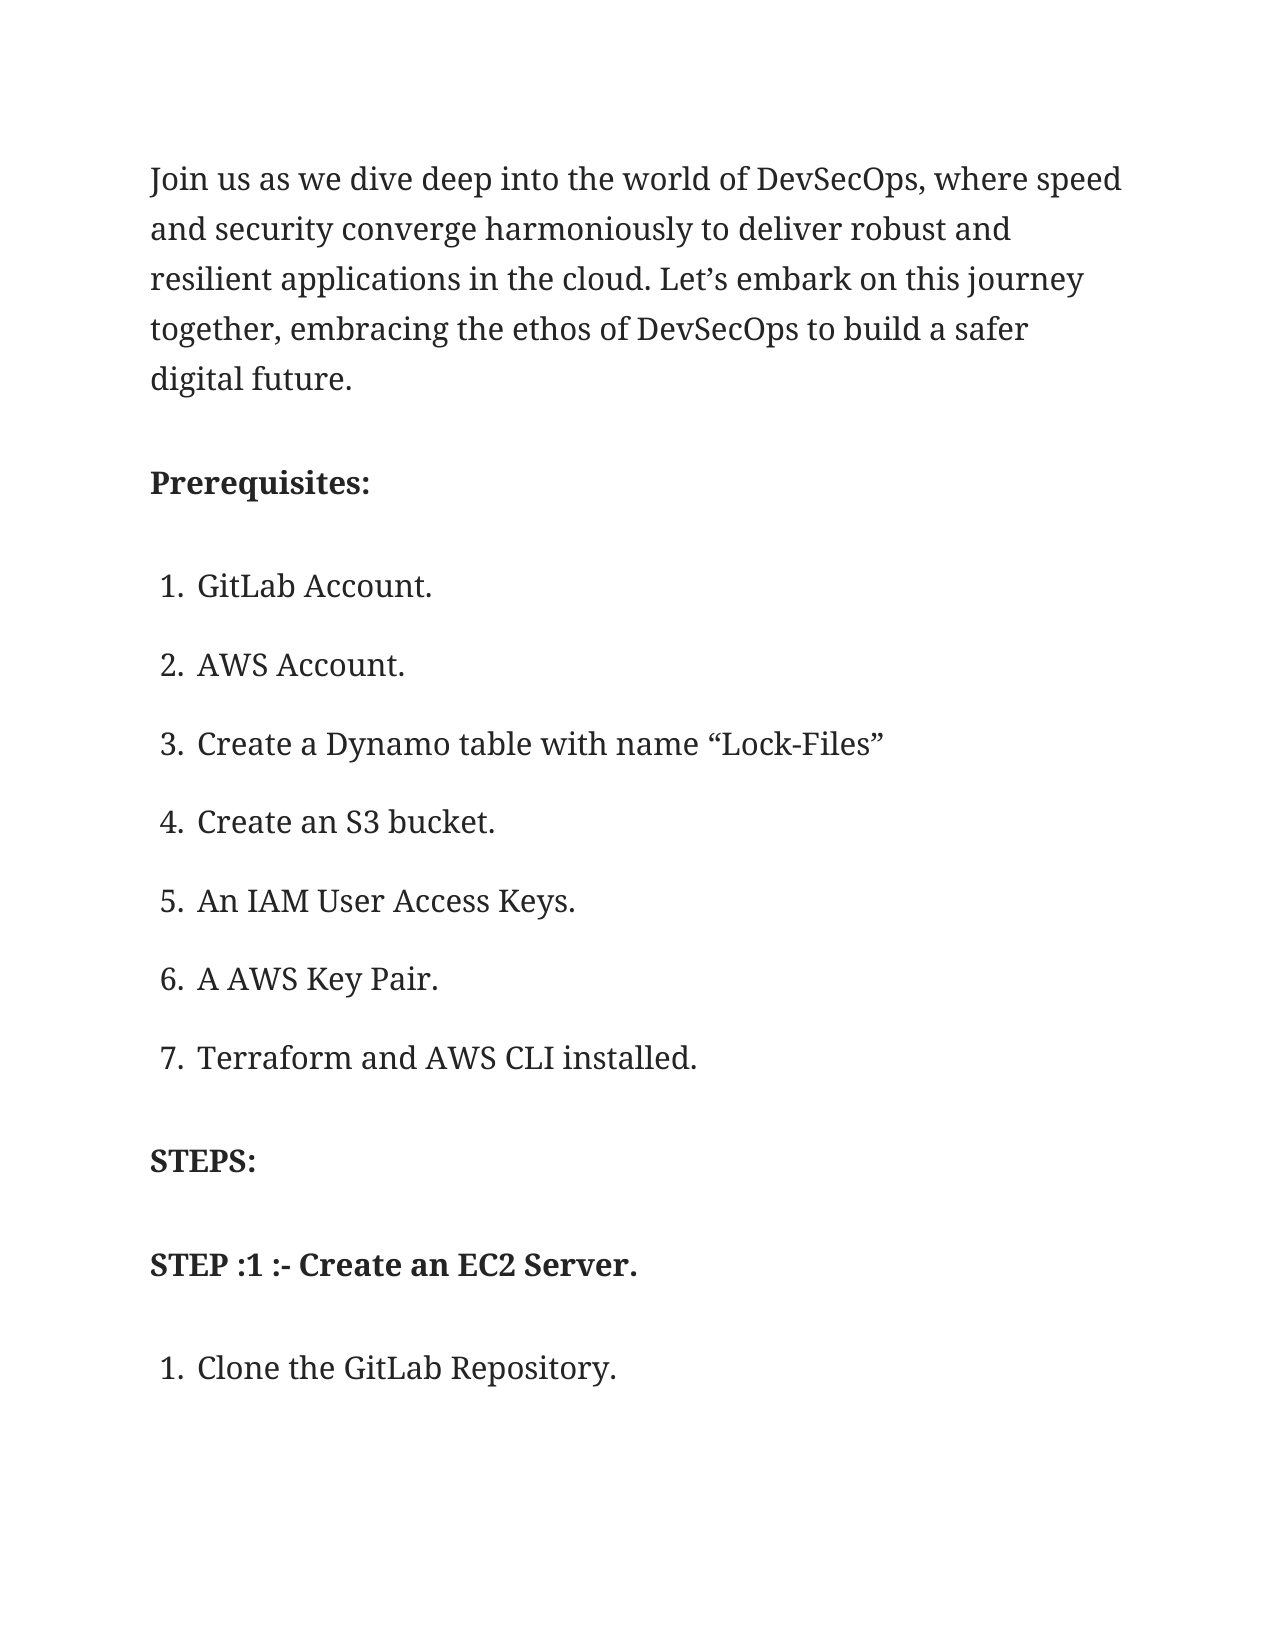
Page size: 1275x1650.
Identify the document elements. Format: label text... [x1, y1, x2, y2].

list Terraform and AWS CLI installed. [159, 1028, 1125, 1078]
list Create a Dynamo table with name “Lock-Files” [159, 714, 1125, 764]
list AWS Account. [159, 636, 1125, 686]
text STEP :1 :- Create an EC2 Server. [150, 1235, 1125, 1285]
list A AWS Key Pair. [159, 950, 1125, 1000]
text Join us as we dive deep into the world of DevSecOps, where speed and security converge harmoniously to deliver robust and resilient applications in the cloud. Let’s embark on this journey together, embracing the ethos of DevSecOps to build a safer digital future. [150, 150, 1125, 400]
list Create an S3 bucket. [159, 793, 1125, 843]
list GitLab Account. [159, 557, 1125, 607]
text STEPS: [150, 1132, 1125, 1182]
text Prerequisites: [150, 453, 1125, 503]
list An IAM User Access Keys. [159, 871, 1125, 921]
list Clone the GitLab Repository. [159, 1339, 1125, 1389]
